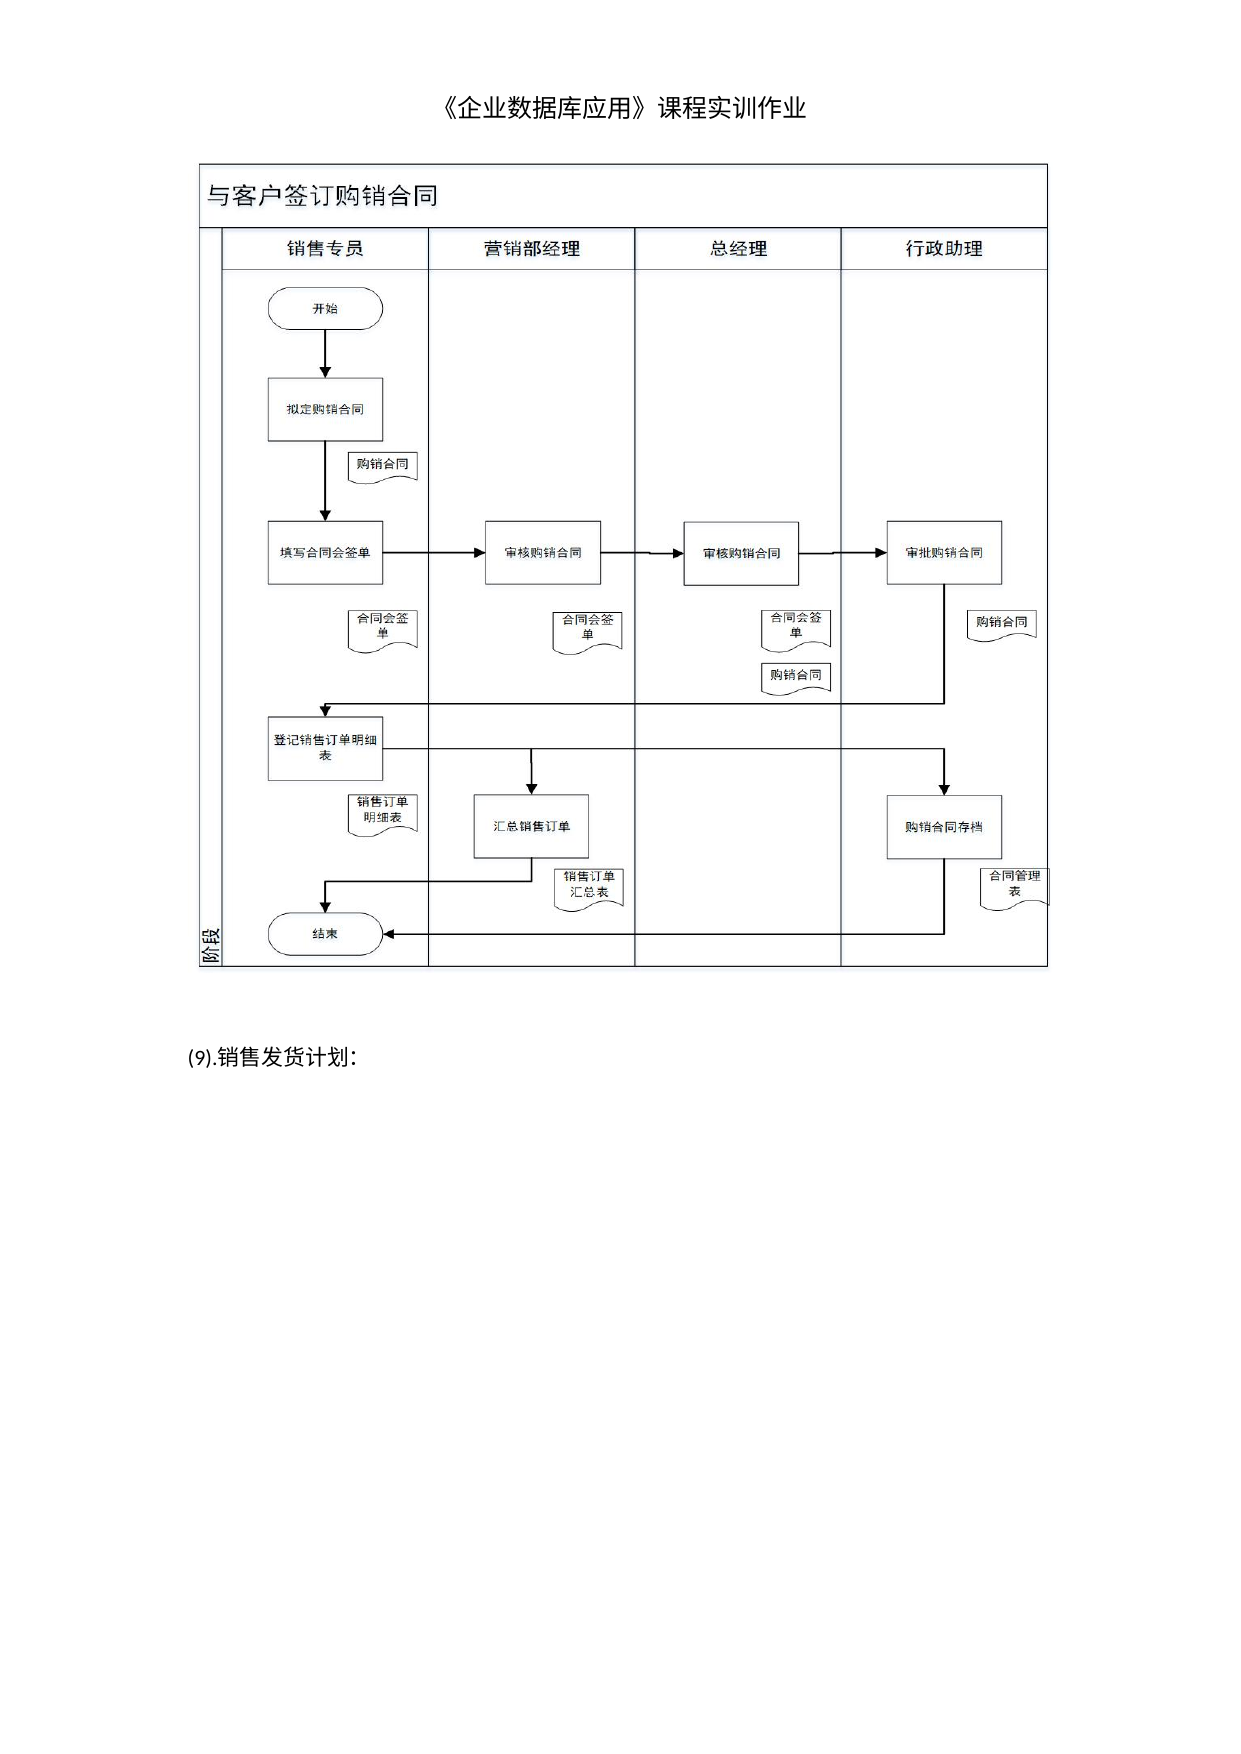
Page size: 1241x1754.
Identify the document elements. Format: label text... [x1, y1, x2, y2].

picture [187, 162, 1054, 980]
text (9).销售发货计划： [187, 1039, 1053, 1072]
